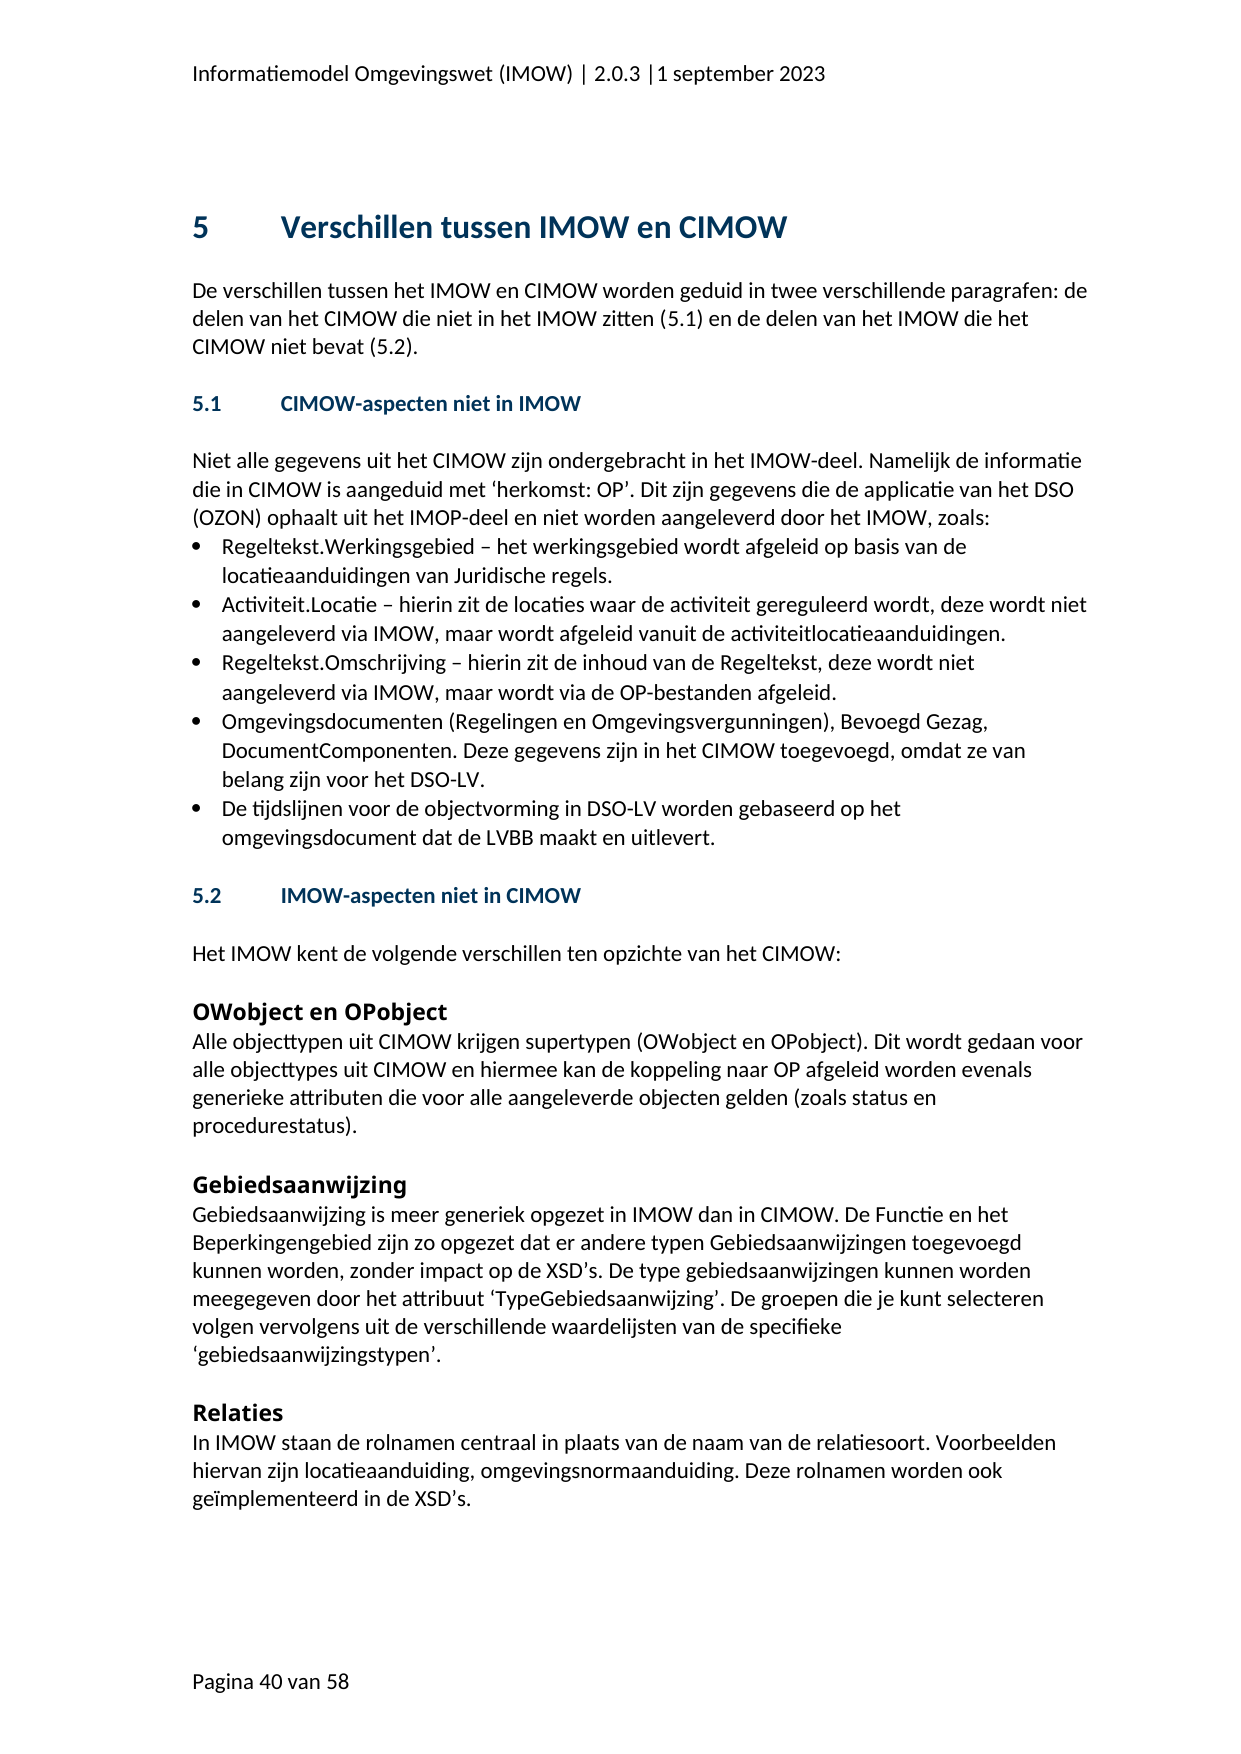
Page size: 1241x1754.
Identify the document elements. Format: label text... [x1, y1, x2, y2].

subtitle Relaties [192, 1397, 1092, 1428]
text Omgevingsdocumenten (Regelingen en Omgevingsvergunningen), Bevoegd Gezag, DocumentComponenten. Deze gegevens zijn in het CIMOW toegevoegd, omdat ze van belang zijn voor het DSO-LV. [192, 706, 1092, 793]
text Regeltekst.Werkingsgebied – het werkingsgebied wordt afgeleid op basis van de locatieaanduidingen van Juridische regels. [192, 531, 1092, 589]
subtitle Verschillen tussen IMOW en CIMOW [192, 206, 1092, 247]
subtitle OWobject en OPobject [192, 996, 1092, 1027]
subtitle Gebiedsaanwijzing [192, 1169, 1092, 1200]
text Alle objecttypen uit CIMOW krijgen supertypen (OWobject en OPobject). Dit wordt gedaan voor alle objecttypes uit CIMOW en hiermee kan de koppeling naar OP afgeleid worden evenals generieke attributen die voor alle aangeleverde objecten gelden (zoals status en procedurestatus). [192, 1027, 1092, 1139]
text De verschillen tussen het IMOW en CIMOW worden geduid in twee verschillende paragrafen: de delen van het CIMOW die niet in het IMOW zitten (5.1) en de delen van het IMOW die het CIMOW niet bevat (5.2). [192, 276, 1092, 360]
text In IMOW staan de rolnamen centraal in plaats van de naam van de relatiesoort. Voorbeelden hiervan zijn locatieaanduiding, omgevingsnormaanduiding. Deze rolnamen worden ook geïmplementeerd in de XSD’s. [192, 1428, 1092, 1513]
text Niet alle gegevens uit het CIMOW zijn ondergebracht in het IMOW-deel. Namelijk de informatie die in CIMOW is aangeduid met ‘herkomst: OP’. Dit zijn gegevens die de applicatie van het DSO (OZON) ophaalt uit het IMOP-deel en niet worden aangeleverd door het IMOW, zoals: [192, 447, 1092, 531]
text Gebiedsaanwijzing is meer generiek opgezet in IMOW dan in CIMOW. De Functie en het Beperkingengebied zijn zo opgezet dat er andere typen Gebiedsaanwijzingen toegevoegd kunnen worden, zonder impact op de XSD’s. De type gebiedsaanwijzingen kunnen worden meegegeven door het attribuut ‘TypeGebiedsaanwijzing’. De groepen die je kunt selecteren volgen vervolgens uit de verschillende waardelijsten van de specifieke ‘gebiedsaanwijzingstypen’. [192, 1200, 1092, 1368]
text Regeltekst.Omschrijving – hierin zit de inhoud van de Regeltekst, deze wordt niet aangeleverd via IMOW, maar wordt via de OP-bestanden afgeleid. [192, 647, 1092, 706]
list Het IMOW kent de volgende verschillen ten opzichte van het CIMOW: [192, 938, 1092, 967]
subtitle IMOW-aspecten niet in CIMOW [192, 881, 1092, 909]
text De tijdslijnen voor de objectvorming in DSO-LV worden gebaseerd op het omgevingsdocument dat de LVBB maakt en uitlevert. [192, 793, 1092, 852]
subtitle CIMOW-aspecten niet in IMOW [192, 389, 1092, 417]
text Activiteit.Locatie – hierin zit de locaties waar de activiteit gereguleerd wordt, deze wordt niet aangeleverd via IMOW, maar wordt afgeleid vanuit de activiteitlocatieaanduidingen. [192, 589, 1092, 647]
